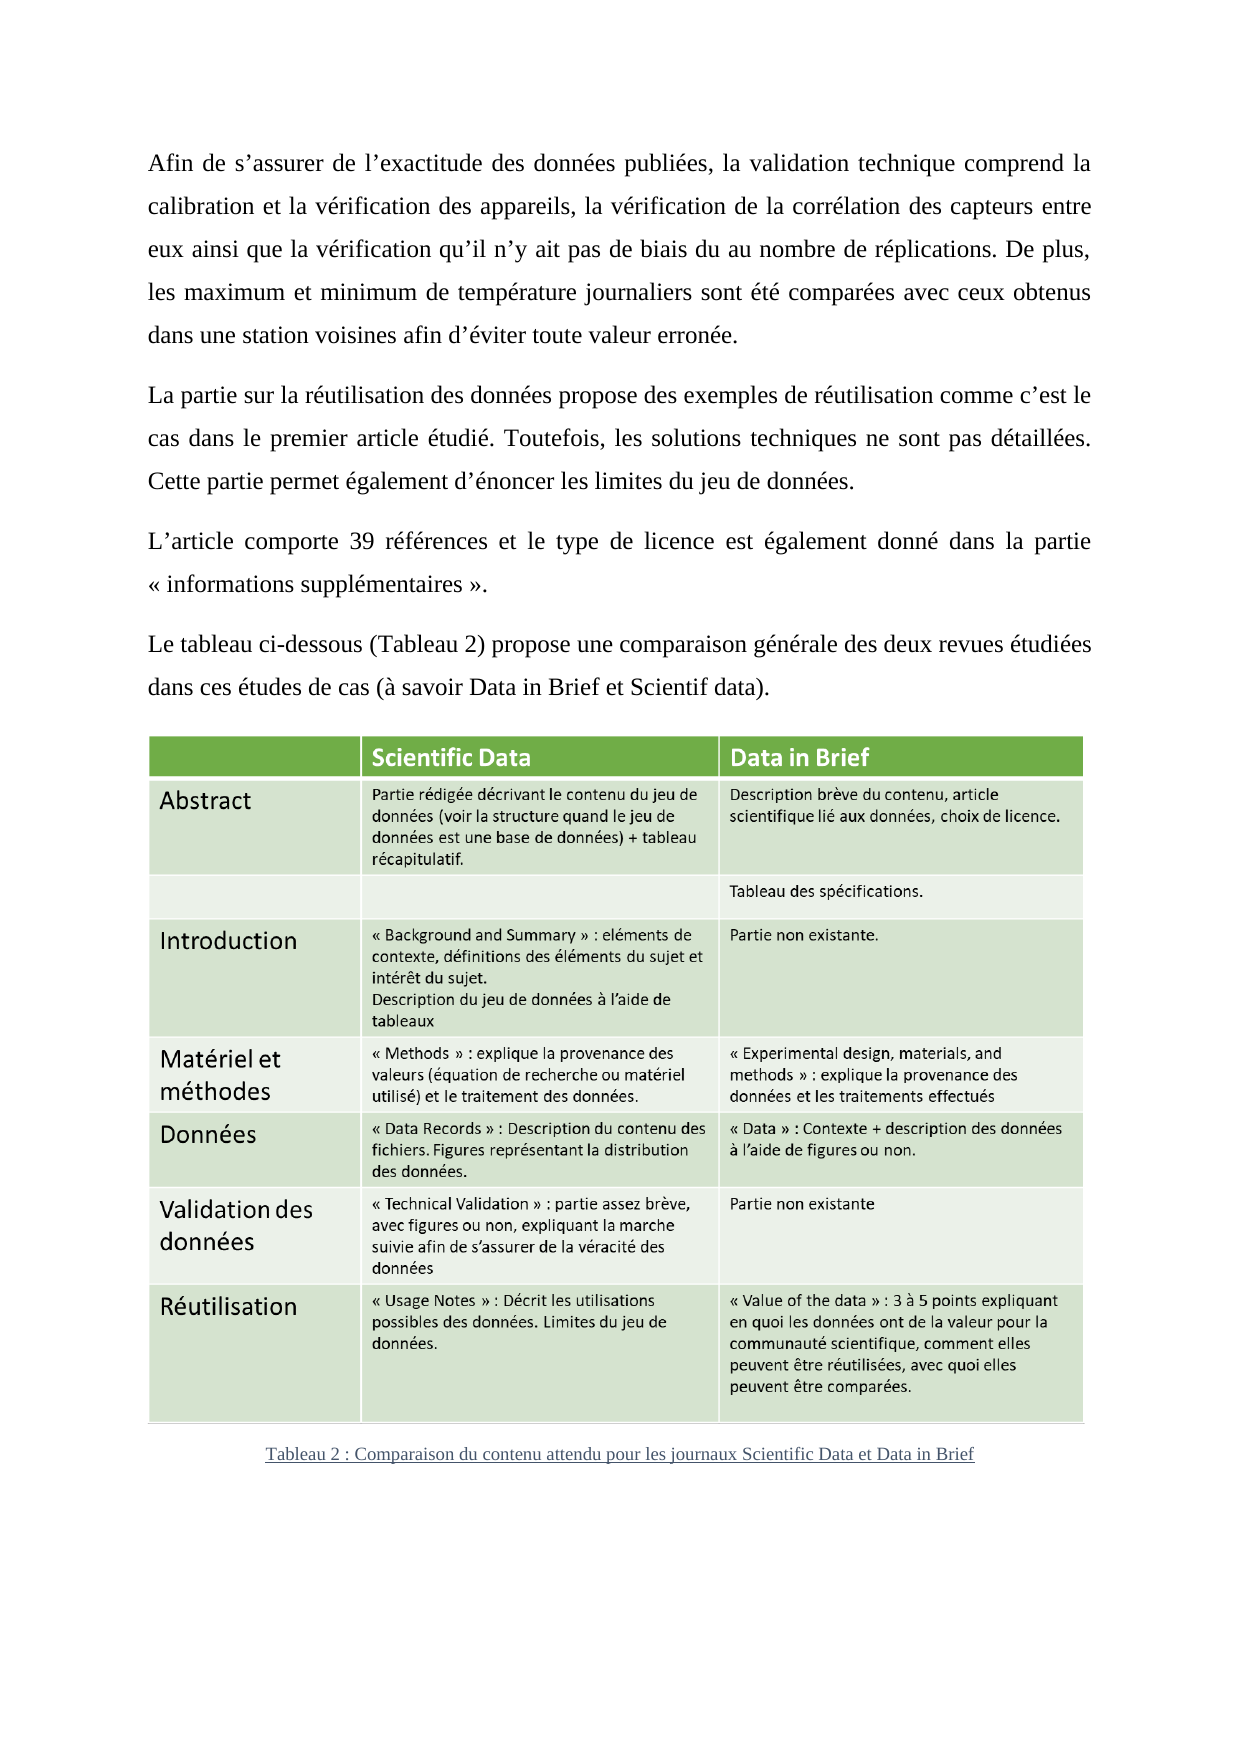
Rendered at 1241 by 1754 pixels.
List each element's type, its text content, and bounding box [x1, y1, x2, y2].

picture [147, 731, 1087, 1424]
text Le tableau ci-dessous (Tableau 2) propose une comparaison générale des deux revues étudiées dans ces études de cas (à savoir Data in Brief et Scientif data). [148, 629, 1093, 701]
text Afin de s’assurer de l’exactitude des données publiées, la validation technique comprend la calibration et la vérification des appareils, la vérification de la corrélation des capteurs entre eux ainsi que la vérification qu’il n’y ait pas de biais du au nombre de réplications. De plus, les maximum et minimum de température journaliers sont été comparées avec ceux obtenus dans une station voisines afin d’éviter toute valeur erronée. [148, 148, 1093, 349]
text L’article comporte 39 références et le type de licence est également donné dans la partie « informations supplémentaires ». [148, 526, 1093, 598]
text La partie sur la réutilisation des données propose des exemples de réutilisation comme c’est le cas dans le premier article étudié. Toutefois, les solutions techniques ne sont pas détaillées. Cette partie permet également d’énoncer les limites du jeu de données. [148, 380, 1093, 495]
text Tableau 2 : Comparaison du contenu attendu pour les journaux Scientific Data et Data in Brief [148, 1443, 1093, 1464]
